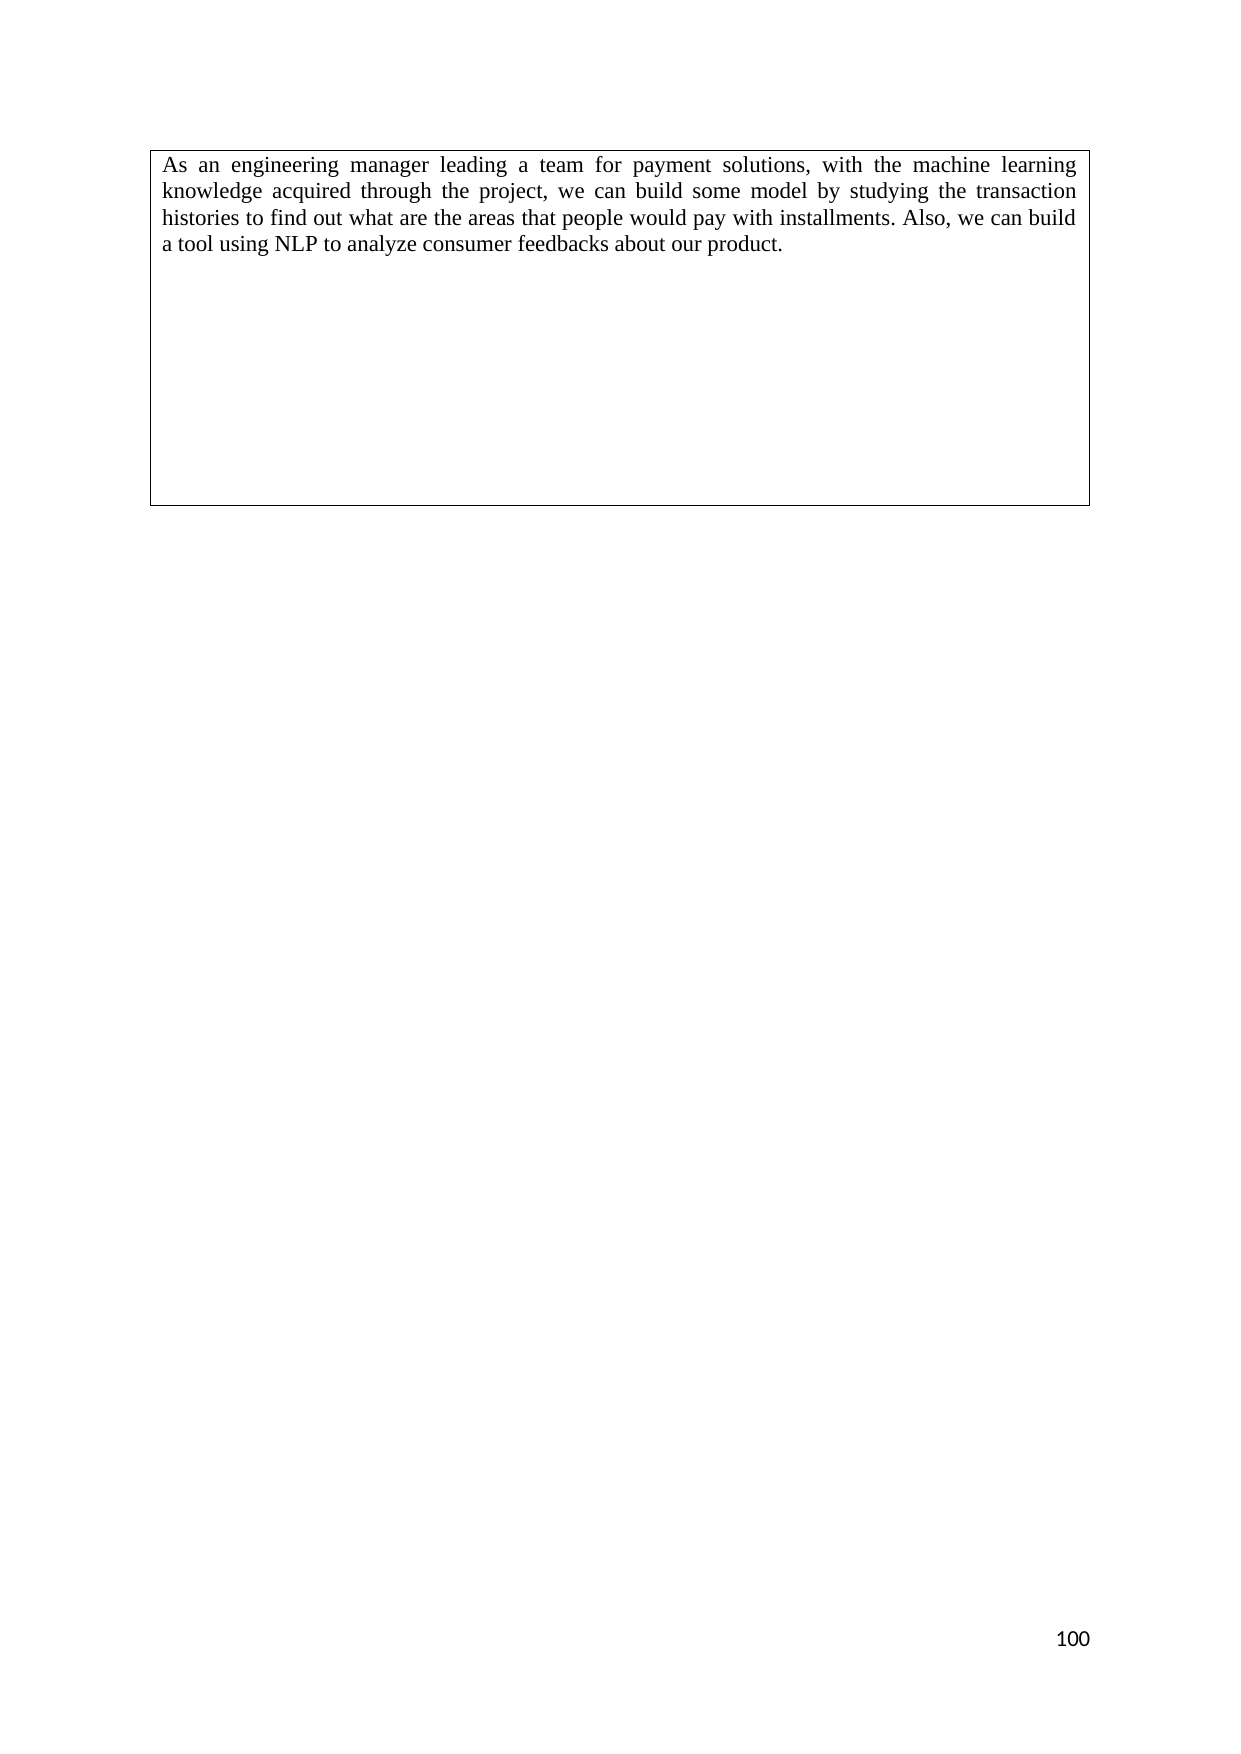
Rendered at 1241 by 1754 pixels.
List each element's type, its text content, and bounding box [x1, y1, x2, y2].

table_cell As an engineering manager leading a team for payment solutions, with the machine learning knowledge acquired through the project, we can build some model by studying the transaction histories to find out what are the areas that people would pay with installments. Also, we can build a tool using NLP to analyze consumer feedbacks about our product. [151, 151, 1089, 505]
